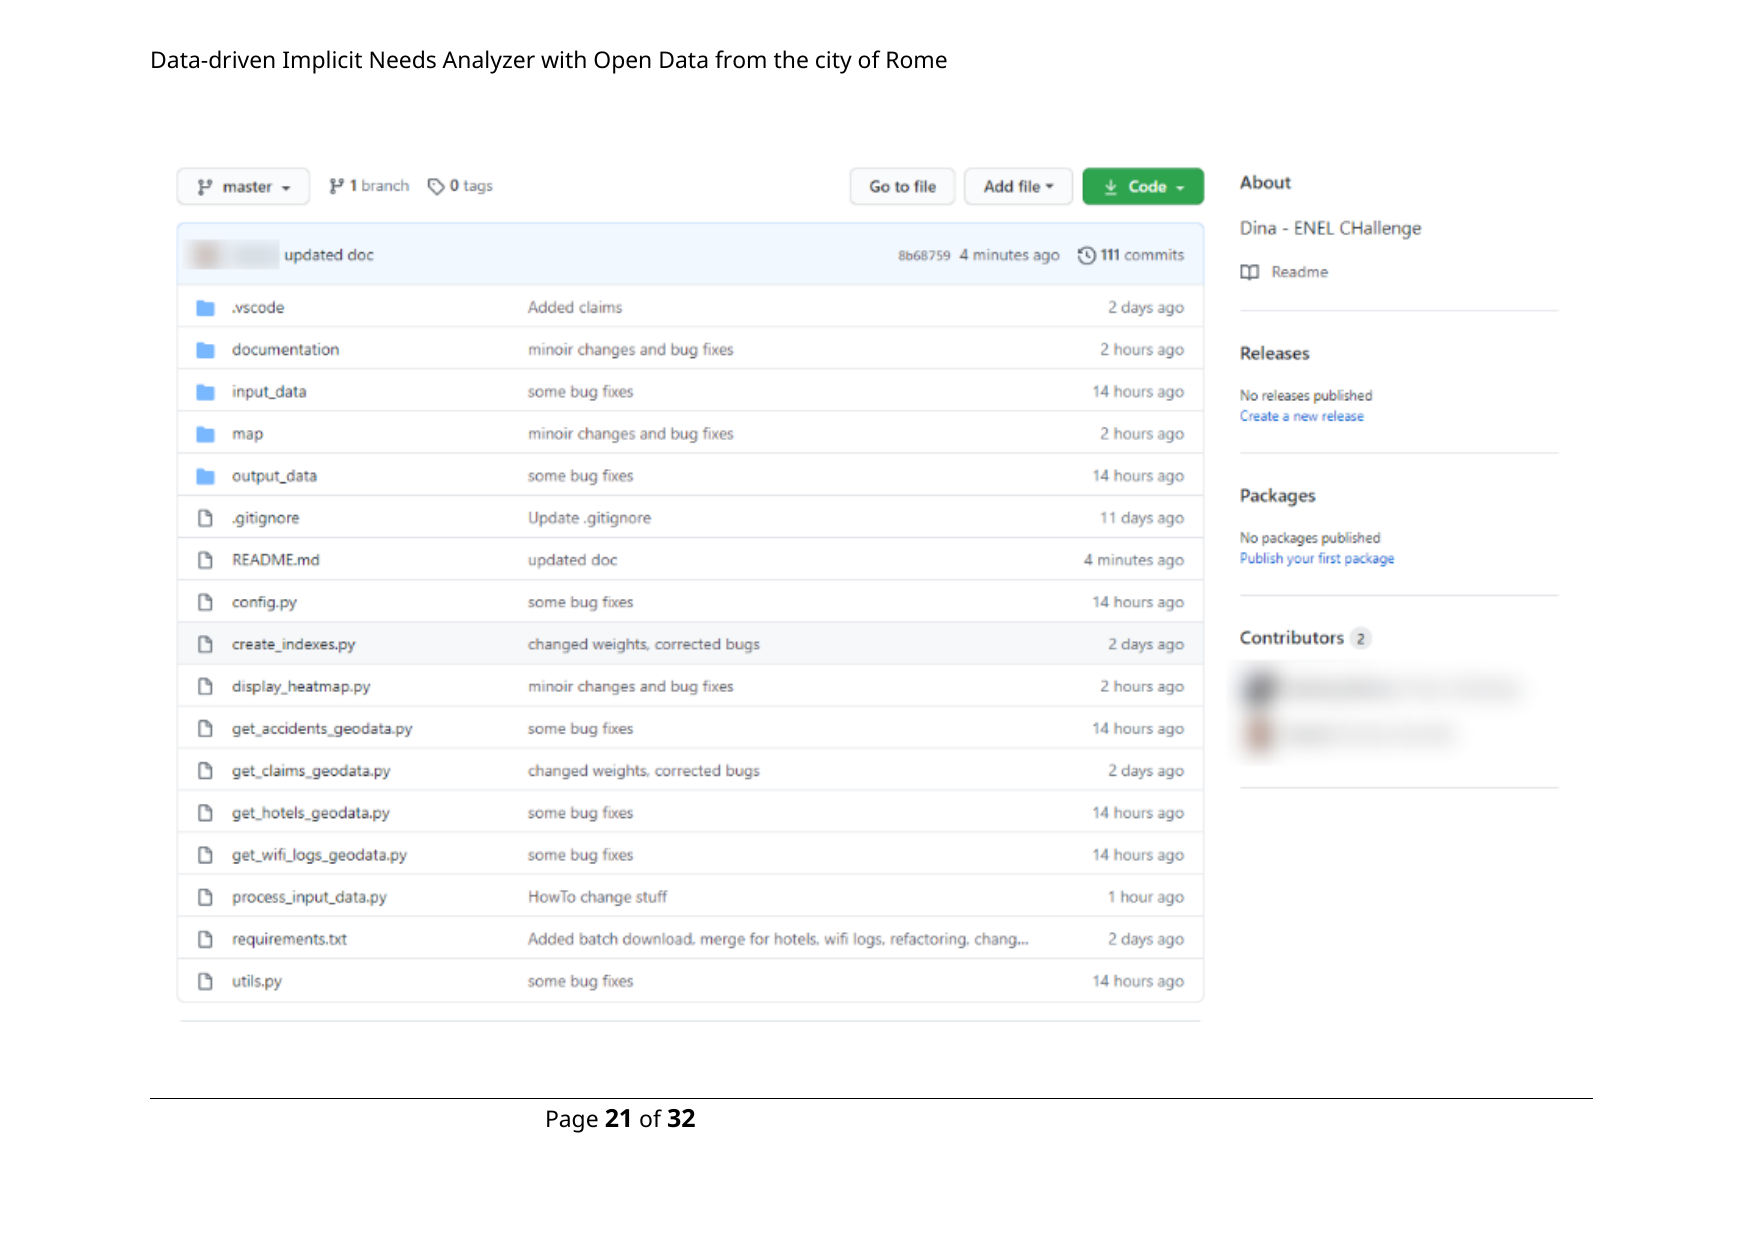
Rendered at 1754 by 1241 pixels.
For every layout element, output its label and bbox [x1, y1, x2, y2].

picture [150, 150, 1594, 1022]
